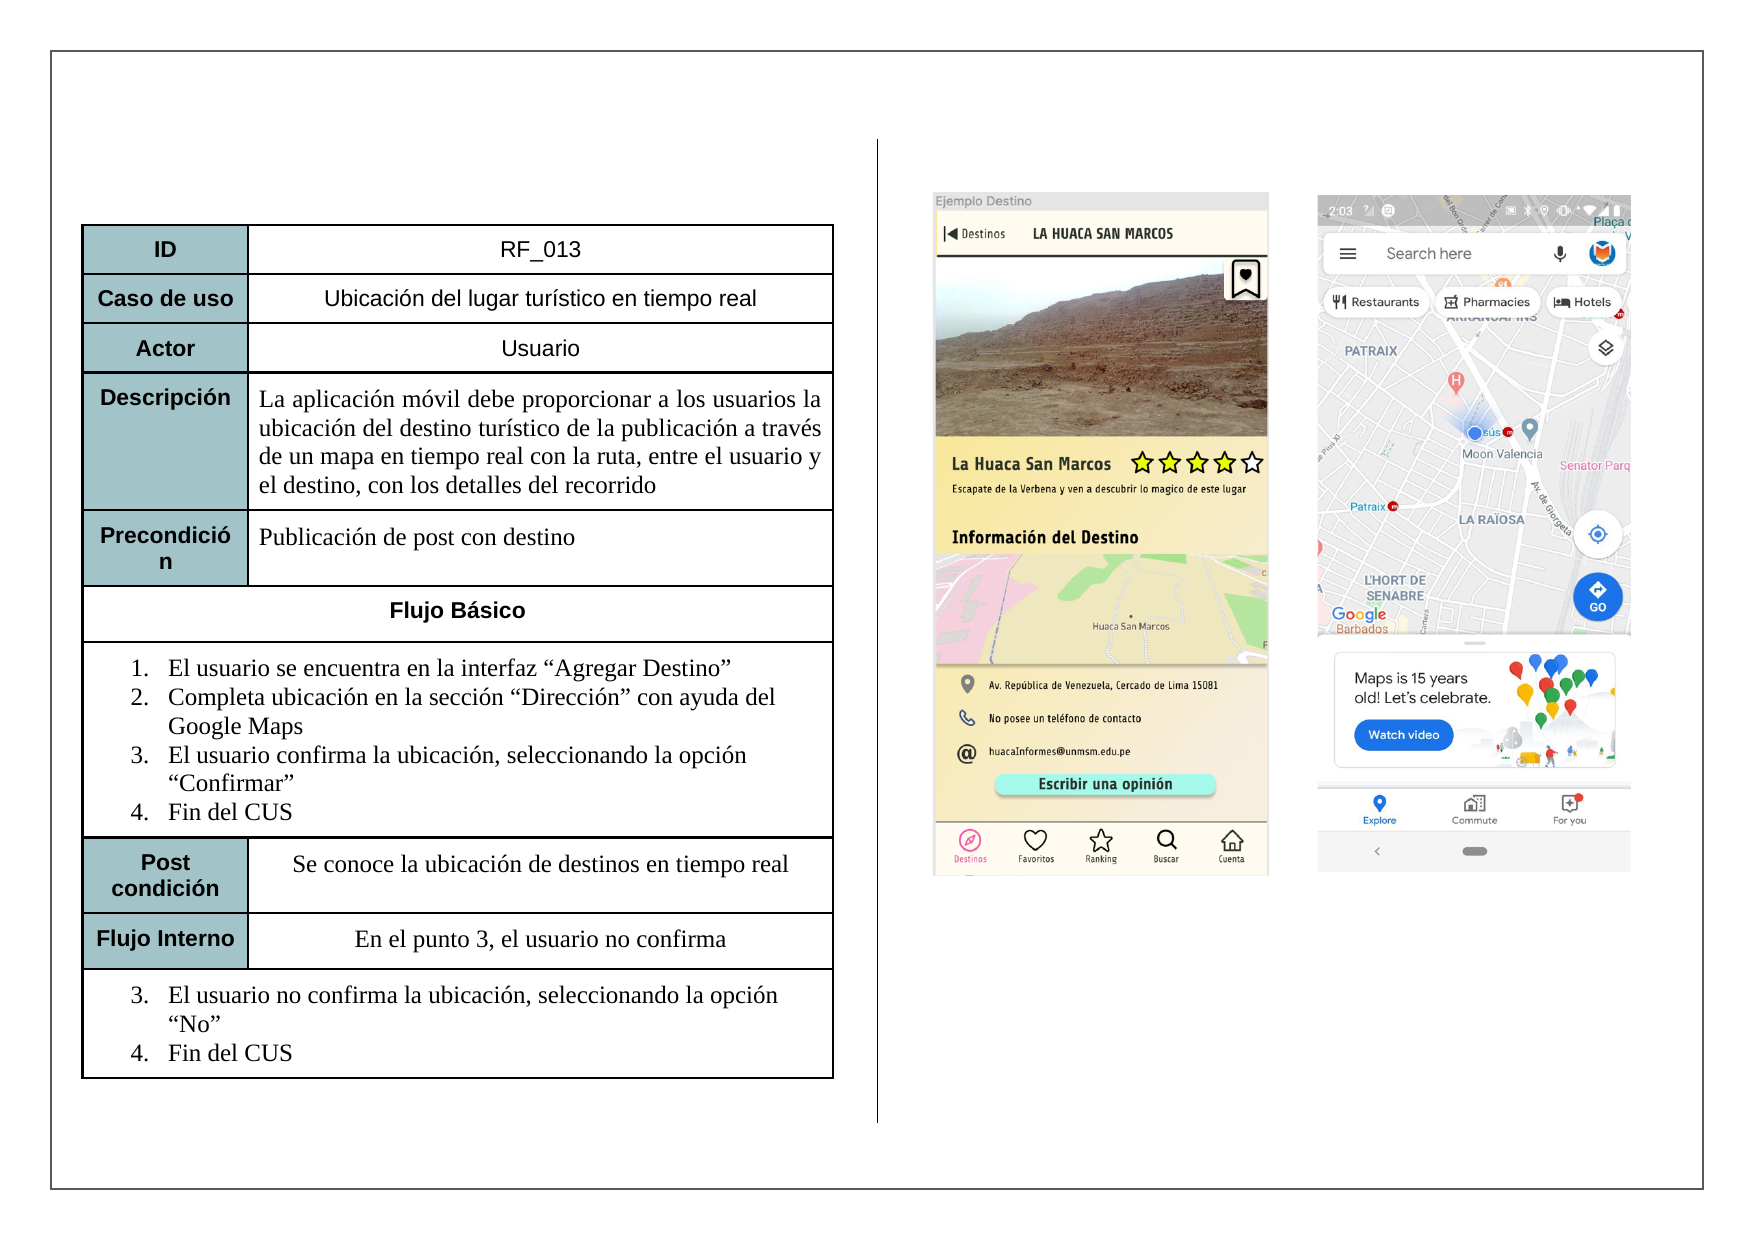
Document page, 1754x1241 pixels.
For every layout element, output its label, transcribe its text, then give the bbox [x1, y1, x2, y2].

table_cell El usuario se encuentra en la interfaz “Agregar Destino” Completa ubicación en la sección “Dirección” con ayuda del Google Maps El usuario confirma la ubicación, seleccionando la opción “Confirmar” Fin del CUS [84, 643, 832, 836]
table_cell Descripción [84, 374, 247, 509]
table_cell En el punto 3, el usuario no confirma [249, 914, 832, 968]
table_header RF_013 [249, 226, 832, 273]
table_header ID [84, 226, 247, 273]
table_cell Actor [84, 324, 247, 371]
table_cell Ubicación del lugar turístico en tiempo real [249, 275, 832, 322]
table_cell La aplicación móvil debe proporcionar a los usuarios la ubicación del destino turístico de la publicación a través de un mapa en tiempo real con la ruta, entre el usuario y el destino, con los detalles del recorrido [249, 374, 832, 509]
table_cell Flujo Básico [84, 587, 832, 641]
picture [1316, 195, 1631, 869]
table_cell Usuario [249, 324, 832, 371]
table_cell Publicación de post con destino [249, 511, 832, 585]
table_cell Flujo Interno [84, 914, 247, 968]
table_cell Caso de uso [84, 275, 247, 322]
table_cell Precondición [84, 511, 247, 585]
table_cell El usuario no confirma la ubicación, seleccionando la opción “No” Fin del CUS [84, 970, 832, 1077]
picture [931, 192, 1269, 875]
table_cell Post condición [84, 839, 247, 912]
table_cell Se conoce la ubicación de destinos en tiempo real [249, 839, 832, 912]
